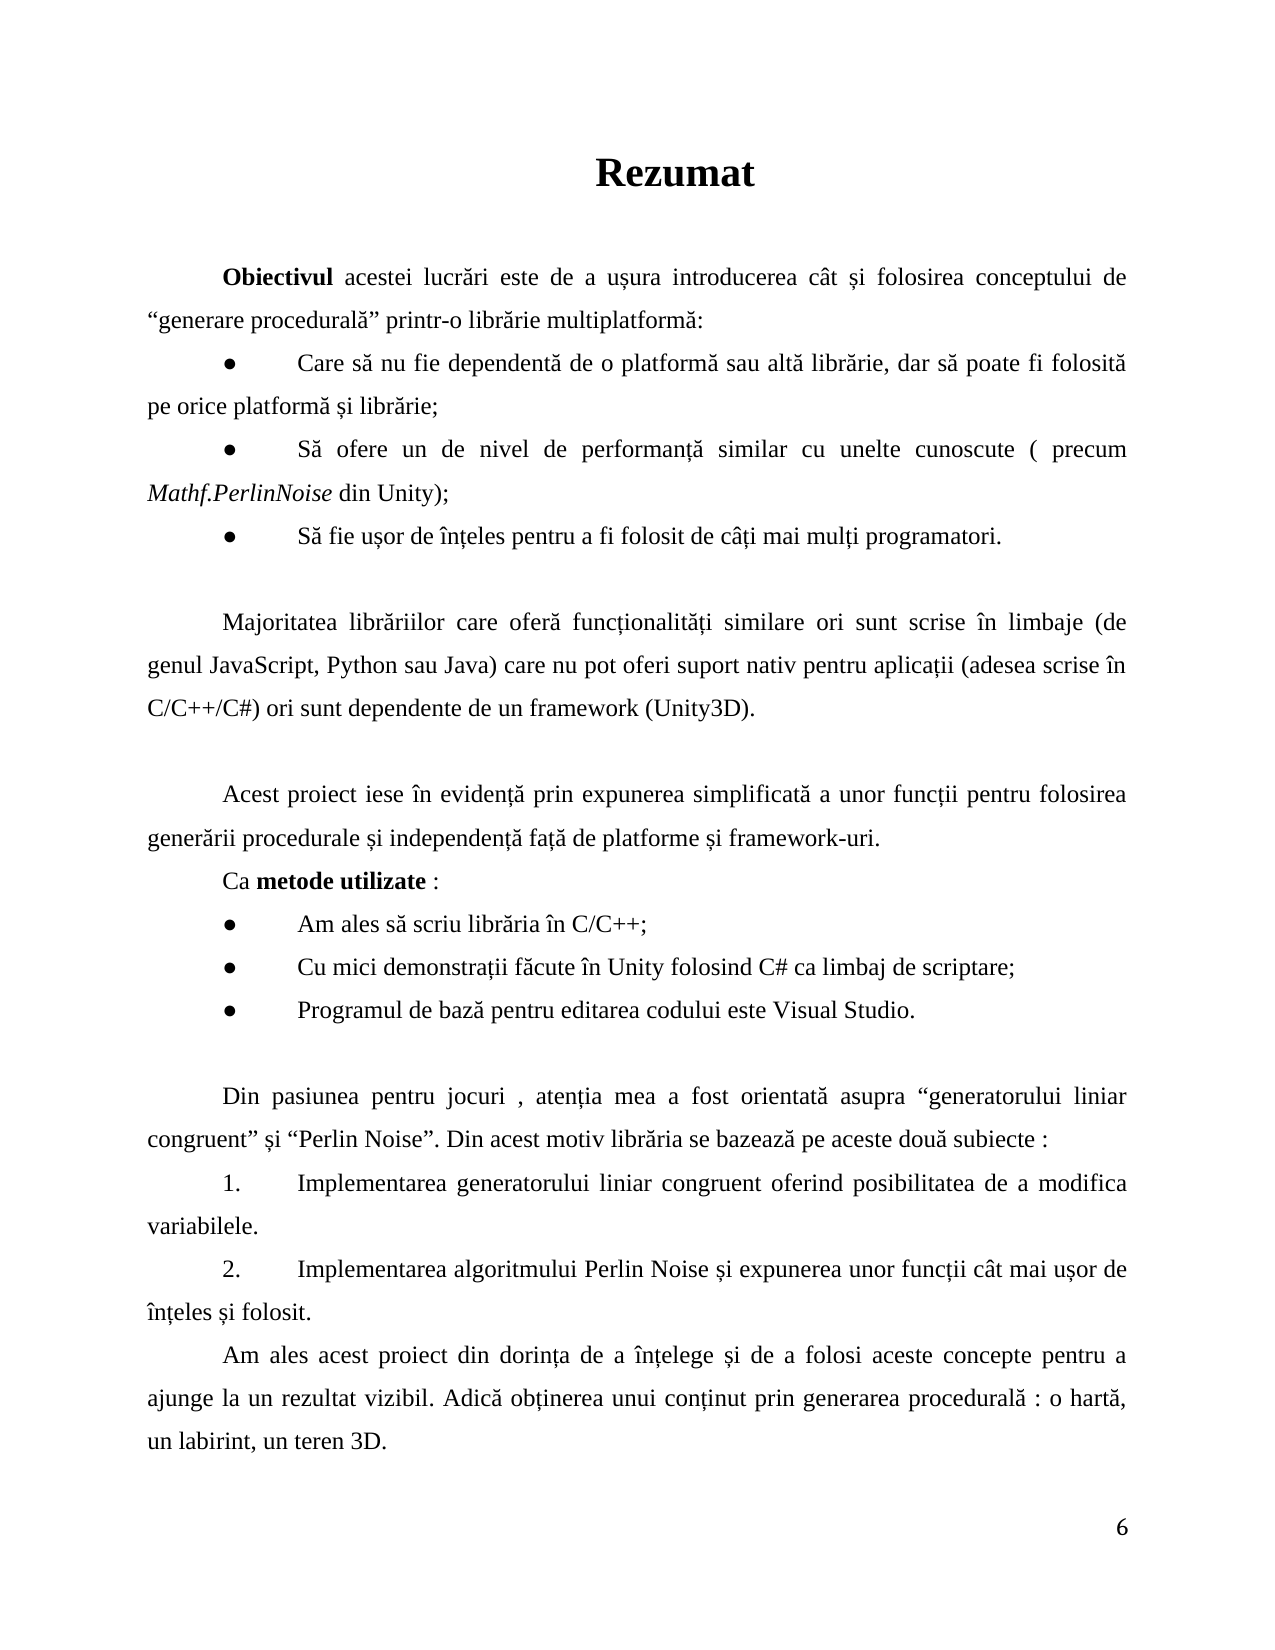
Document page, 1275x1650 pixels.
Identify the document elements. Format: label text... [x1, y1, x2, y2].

list Implementarea algoritmului Perlin Noise și expunerea unor funcții cât mai ușor de înțeles și folosit. [147, 1254, 1128, 1326]
text Obiectivul acestei lucrări este de a ușura introducerea cât și folosirea conceptului de “generare procedurală” printr-o librărie multiplatformă: [147, 262, 1128, 334]
list Care să nu fie dependentă de o platformă sau altă librărie, dar să poate fi folosită pe orice platformă și librărie; [147, 348, 1128, 420]
text Acest proiect iese în evidență prin expunerea simplificată a unor funcții pentru folosirea generării procedurale și independență față de platforme și framework-uri. [147, 779, 1128, 851]
list Implementarea generatorului liniar congruent oferind posibilitatea de a modifica variabilele. [147, 1168, 1128, 1239]
list Să fie ușor de înțeles pentru a fi folosit de câți mai mulți programatori. [147, 521, 1128, 549]
list Programul de bază pentru editarea codului este Visual Studio. [147, 995, 1128, 1024]
text Din pasiunea pentru jocuri , atenția mea a fost orientată asupra “generatorului liniar congruent” și “Perlin Noise”. Din acest motiv librăria se bazează pe aceste două subiecte : [147, 1081, 1128, 1153]
text Majoritatea librăriilor care oferă funcționalități similare ori sunt scrise în limbaje (de genul JavaScript, Python sau Java) care nu pot oferi suport nativ pentru aplicații (adesea scrise în C/C++/C#) ori sunt dependente de un framework (Unity3D). [147, 607, 1128, 722]
text Ca metode utilizate : [147, 866, 1128, 894]
list Să ofere un de nivel de performanță similar cu unelte cunoscute ( precum Mathf.PerlinNoise din Unity); [147, 434, 1128, 506]
list Am ales să scriu librăria în C/C++; [147, 909, 1128, 938]
list Cu mici demonstrații făcute în Unity folosind C# ca limbaj de scriptare; [147, 952, 1128, 981]
text Am ales acest proiect din dorința de a înțelege și de a folosi aceste concepte pentru a ajunge la un rezultat vizibil. Adică obținerea unui conținut prin generarea procedurală : o hartă, un labirint, un teren 3D. [147, 1340, 1128, 1455]
text Rezumat [147, 147, 1128, 195]
